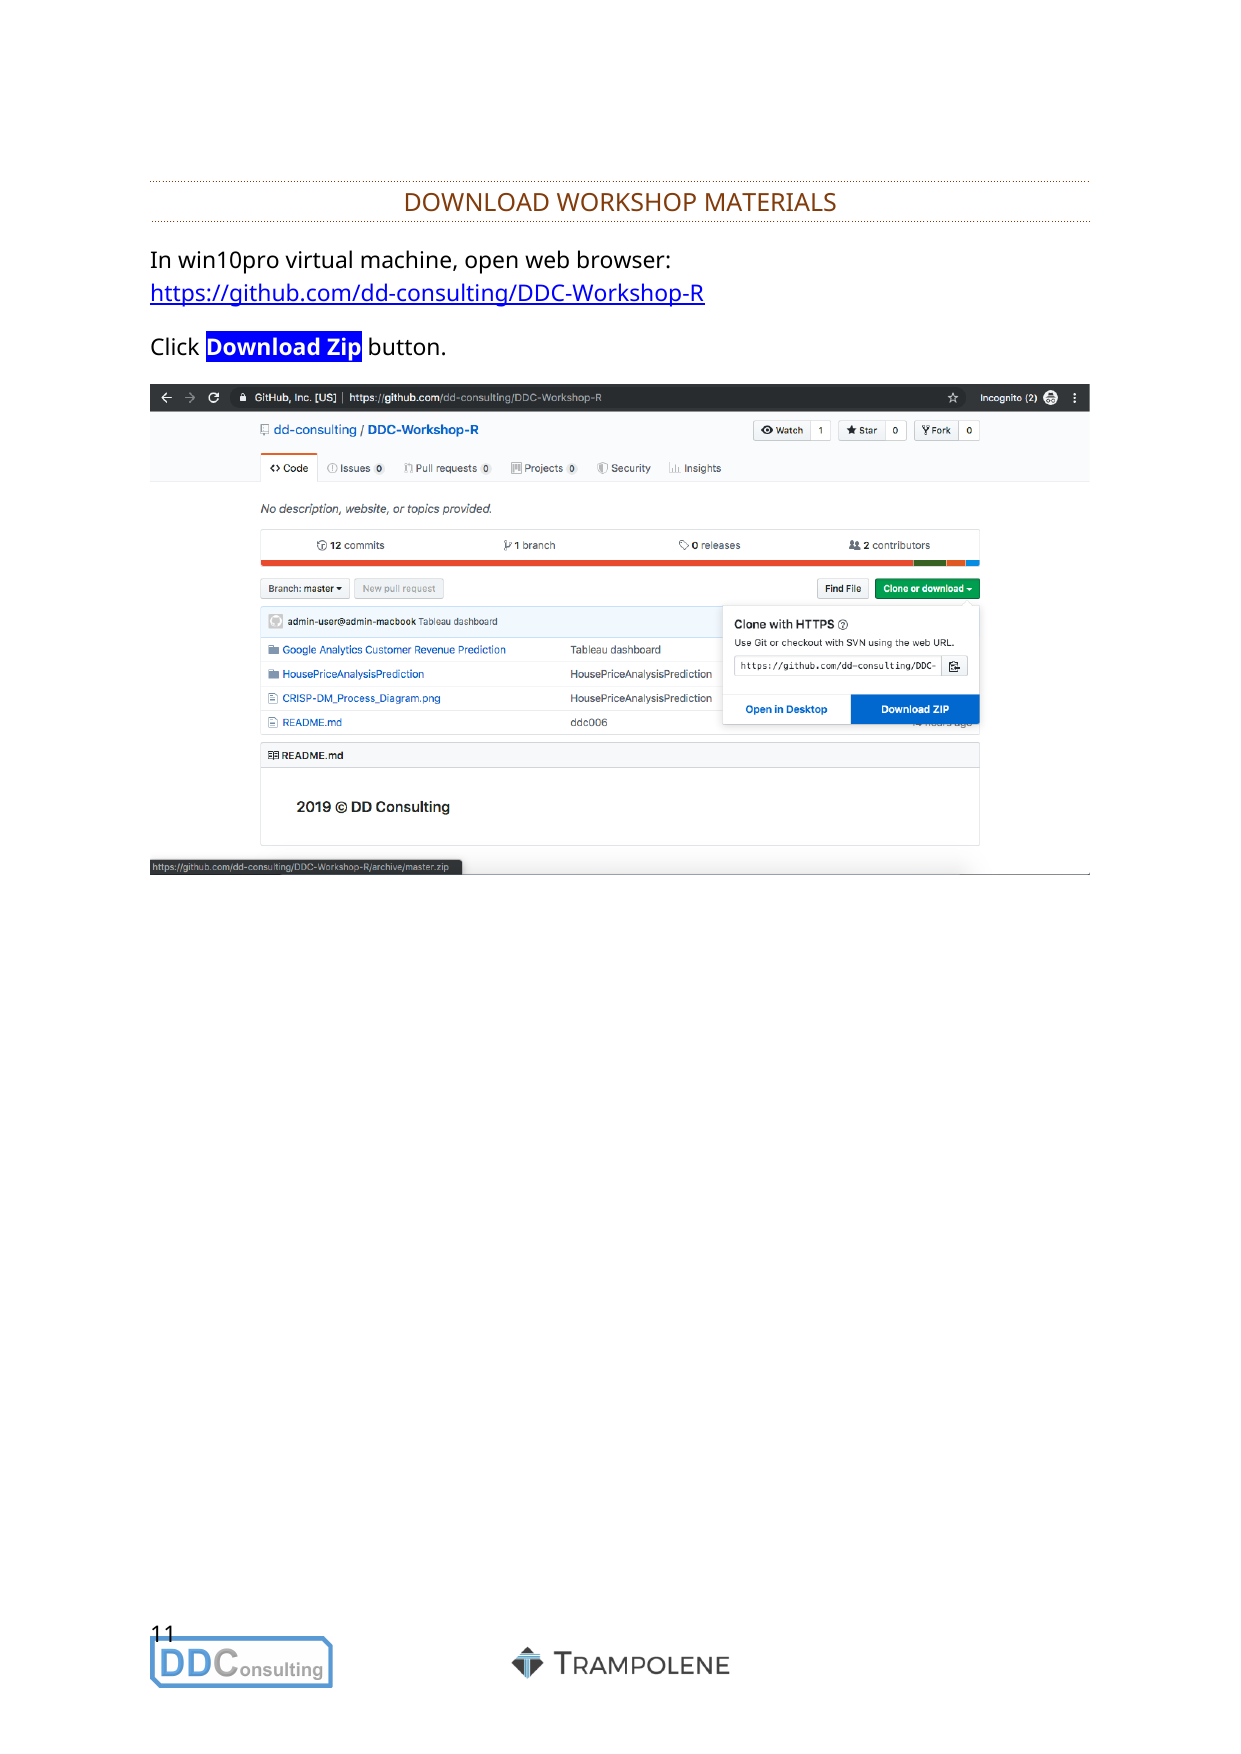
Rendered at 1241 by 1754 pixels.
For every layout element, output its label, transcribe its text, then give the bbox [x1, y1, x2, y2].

text Click Download Zip button. [150, 331, 206, 362]
picture [150, 384, 1090, 875]
subtitle Download workshop materials [150, 181, 1090, 222]
text Click Download Zip button. [362, 331, 1090, 362]
text In win10pro virtual machine, open web browser: https://github.com/dd-consulting/DDC-Workshop-R [150, 244, 1090, 308]
picture [150, 1636, 333, 1688]
picture [504, 1639, 736, 1686]
